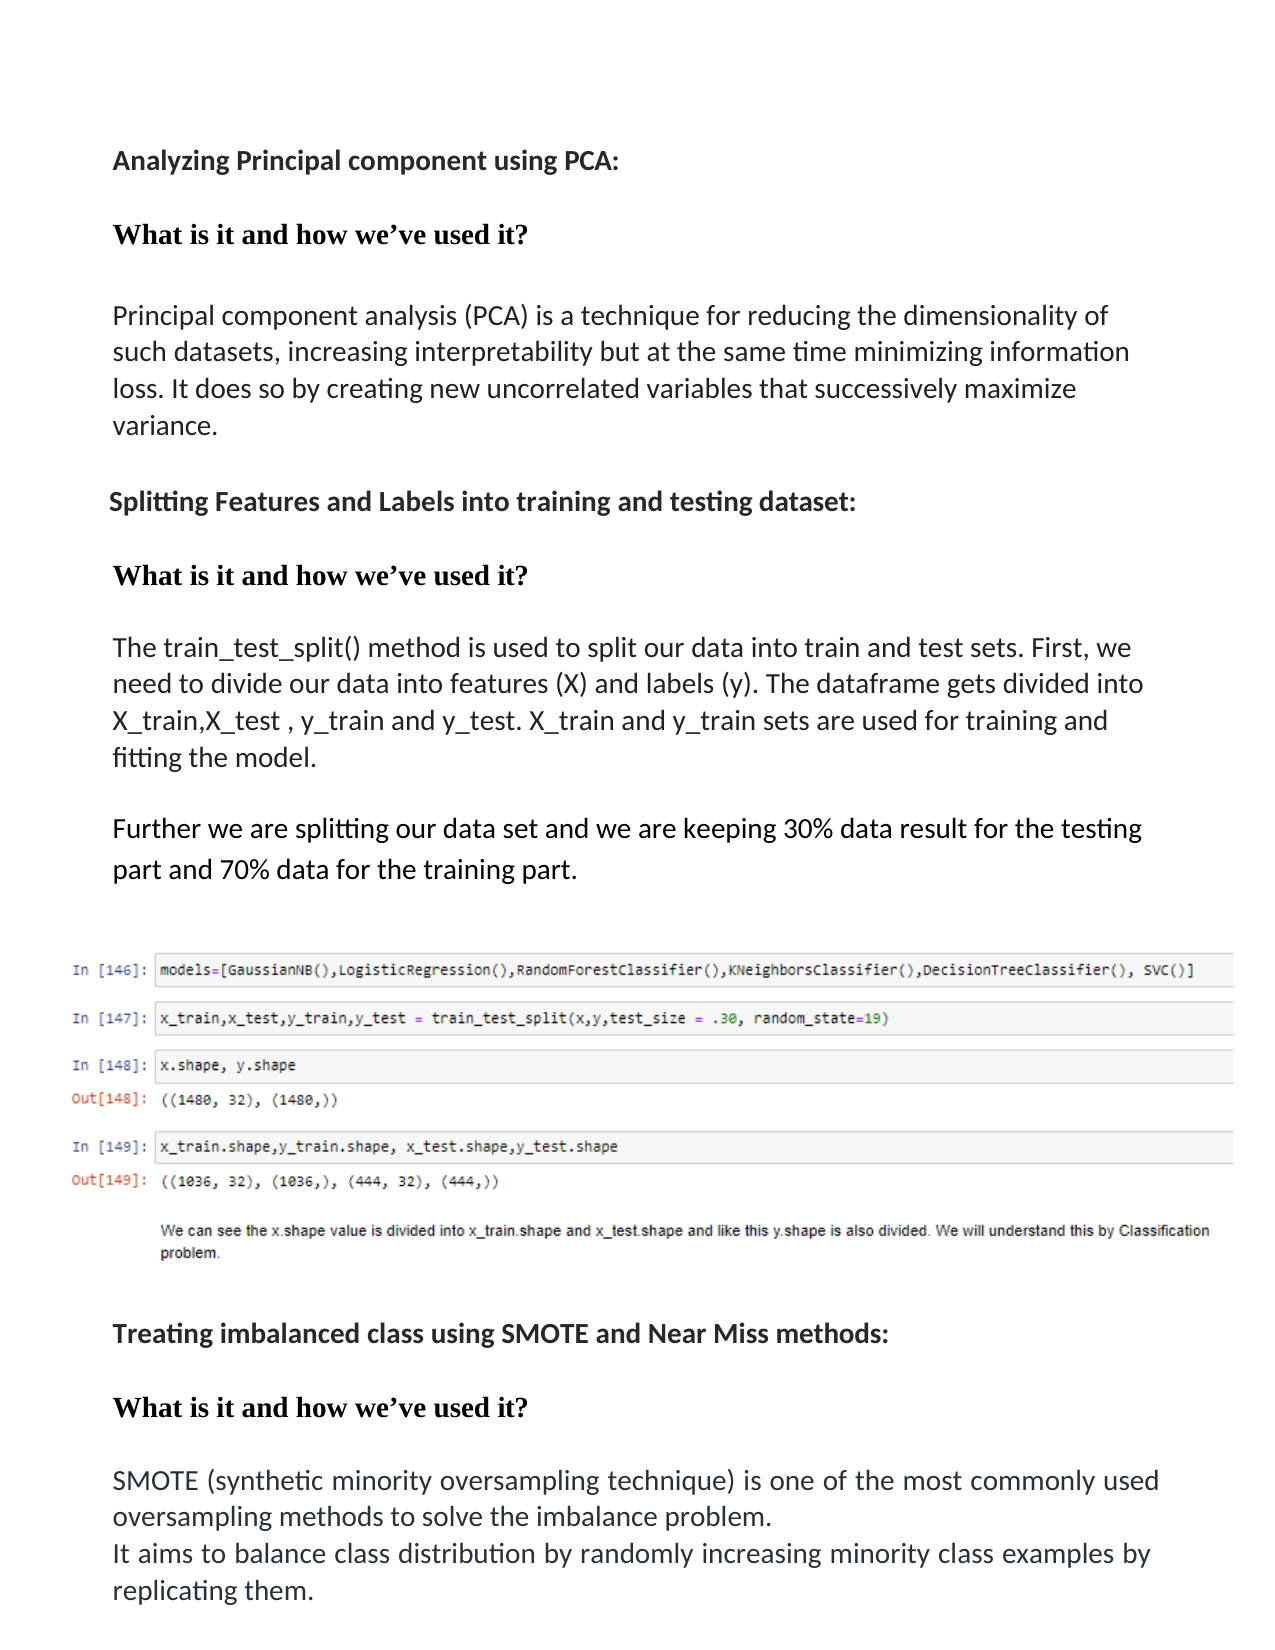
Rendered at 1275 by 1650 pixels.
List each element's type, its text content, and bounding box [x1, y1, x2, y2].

text What is it and how we’ve used it? [112, 217, 1233, 251]
text What is it and how we’ve used it? [112, 1391, 1233, 1424]
text It aims to balance class distribution by randomly increasing minority class examples by replicating them. [112, 1535, 1152, 1607]
text The train_test_split() method is used to split our data into train and test sets. First, we need to divide our data into features (X) and labels (y). The dataframe gets divided into X_train,X_test , y_train and y_test. X_train and y_train sets are used for training and fitting the model. [112, 629, 1148, 774]
text Further we are splitting our data set and we are keeping 30% data result for the testing part and 70% data for the training part. [112, 810, 1160, 887]
picture [64, 942, 1234, 1272]
text Splitting Features and Labels into training and testing dataset: [109, 483, 1233, 519]
text What is it and how we’ve used it? [112, 558, 1233, 592]
text Principal component analysis (PCA) is a technique for reducing the dimensionality of such datasets, increasing interpretability but at the same time minimizing information loss. It does so by creating new uncorrelated variables that successively maximize variance. [112, 297, 1148, 442]
text Analyzing Principal component using PCA: [112, 142, 1233, 178]
text Treating imbalanced class using SMOTE and Near Miss methods: [112, 1315, 1233, 1351]
text SMOTE (synthetic minority oversampling technique) is one of the most commonly used oversampling methods to solve the imbalance problem. [112, 1462, 1161, 1534]
